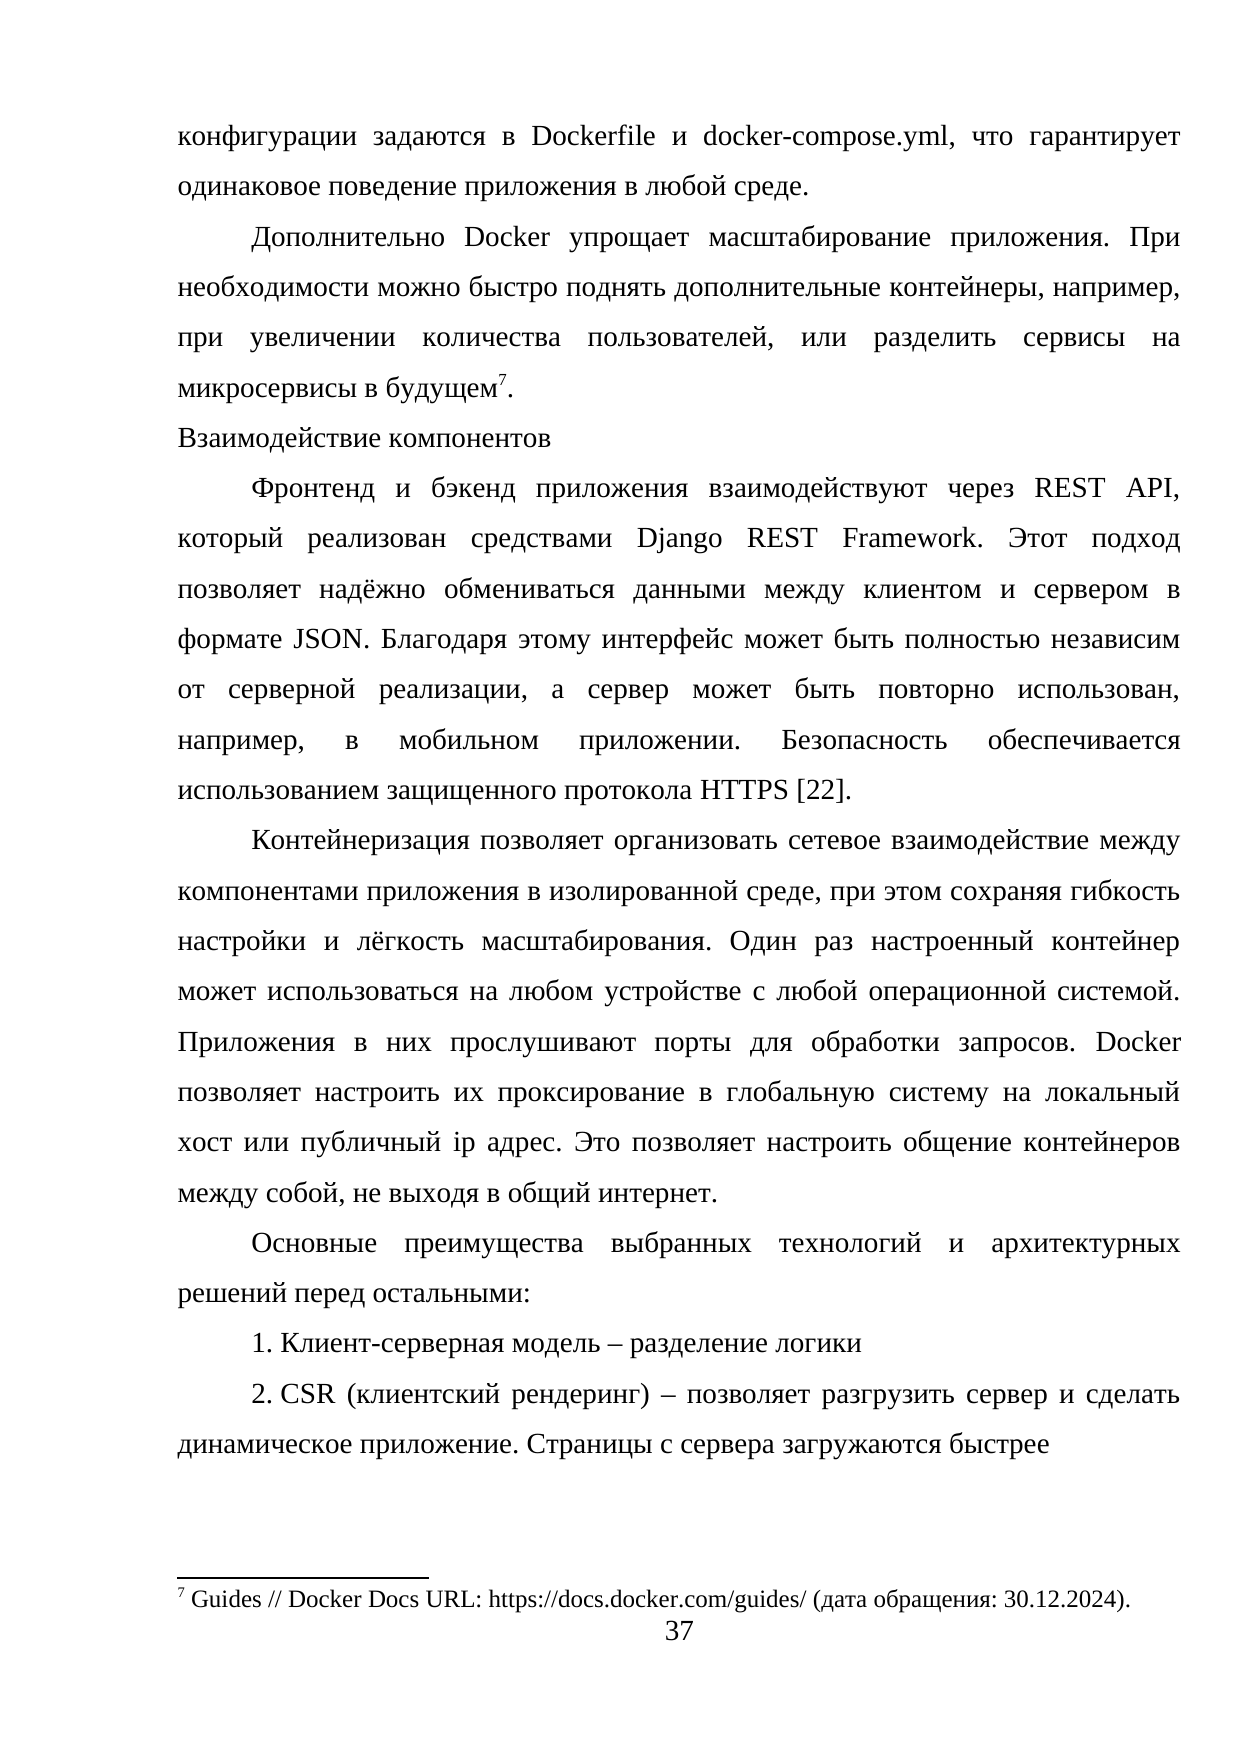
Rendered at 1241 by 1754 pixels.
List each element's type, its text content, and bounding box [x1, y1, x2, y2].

text Основные преимущества выбранных технологий и архитектурных решений перед остальными: [177, 1225, 1181, 1309]
text Фронтенд и бэкенд приложения взаимодействуют через REST API, который реализован средствами Django REST Framework. Этот подход позволяет надёжно обмениваться данными между клиентом и сервером в формате JSON. Благодаря этому интерфейс может быть полностью независим от серверной реализации, а сервер может быть повторно использован, например, в мобильном приложении. Безопасность обеспечивается использованием защищенного протокола HTTPS [22]. [177, 470, 1181, 806]
list CSR (клиентский рендеринг) – позволяет разгрузить сервер и сделать динамическое приложение. Страницы с сервера загружаются быстрее [177, 1376, 1181, 1460]
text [177, 118, 1181, 202]
text Дополнительно Docker упрощает масштабирование приложения. При необходимости можно быстро поднять дополнительные контейнеры, например, при увеличении количества пользователей, или разделить сервисы на микросервисы в будущем. [177, 219, 1181, 403]
list Клиент-серверная модель – разделение логики [177, 1326, 1181, 1359]
text Взаимодействие компонентов [177, 420, 1181, 453]
text Контейнеризация позволяет организовать сетевое взаимодействие между компонентами приложения в изолированной среде, при этом сохраняя гибкость настройки и лёгкость масштабирования. Один раз настроенный контейнер может использоваться на любом устройстве с любой операционной системой. Приложения в них прослушивают порты для обработки запросов. Docker позволяет настроить их проксирование в глобальную систему на локальный хост или публичный ip адрес. Это позволяет настроить общение контейнеров между собой, не выходя в общий интернет. [177, 822, 1181, 1208]
